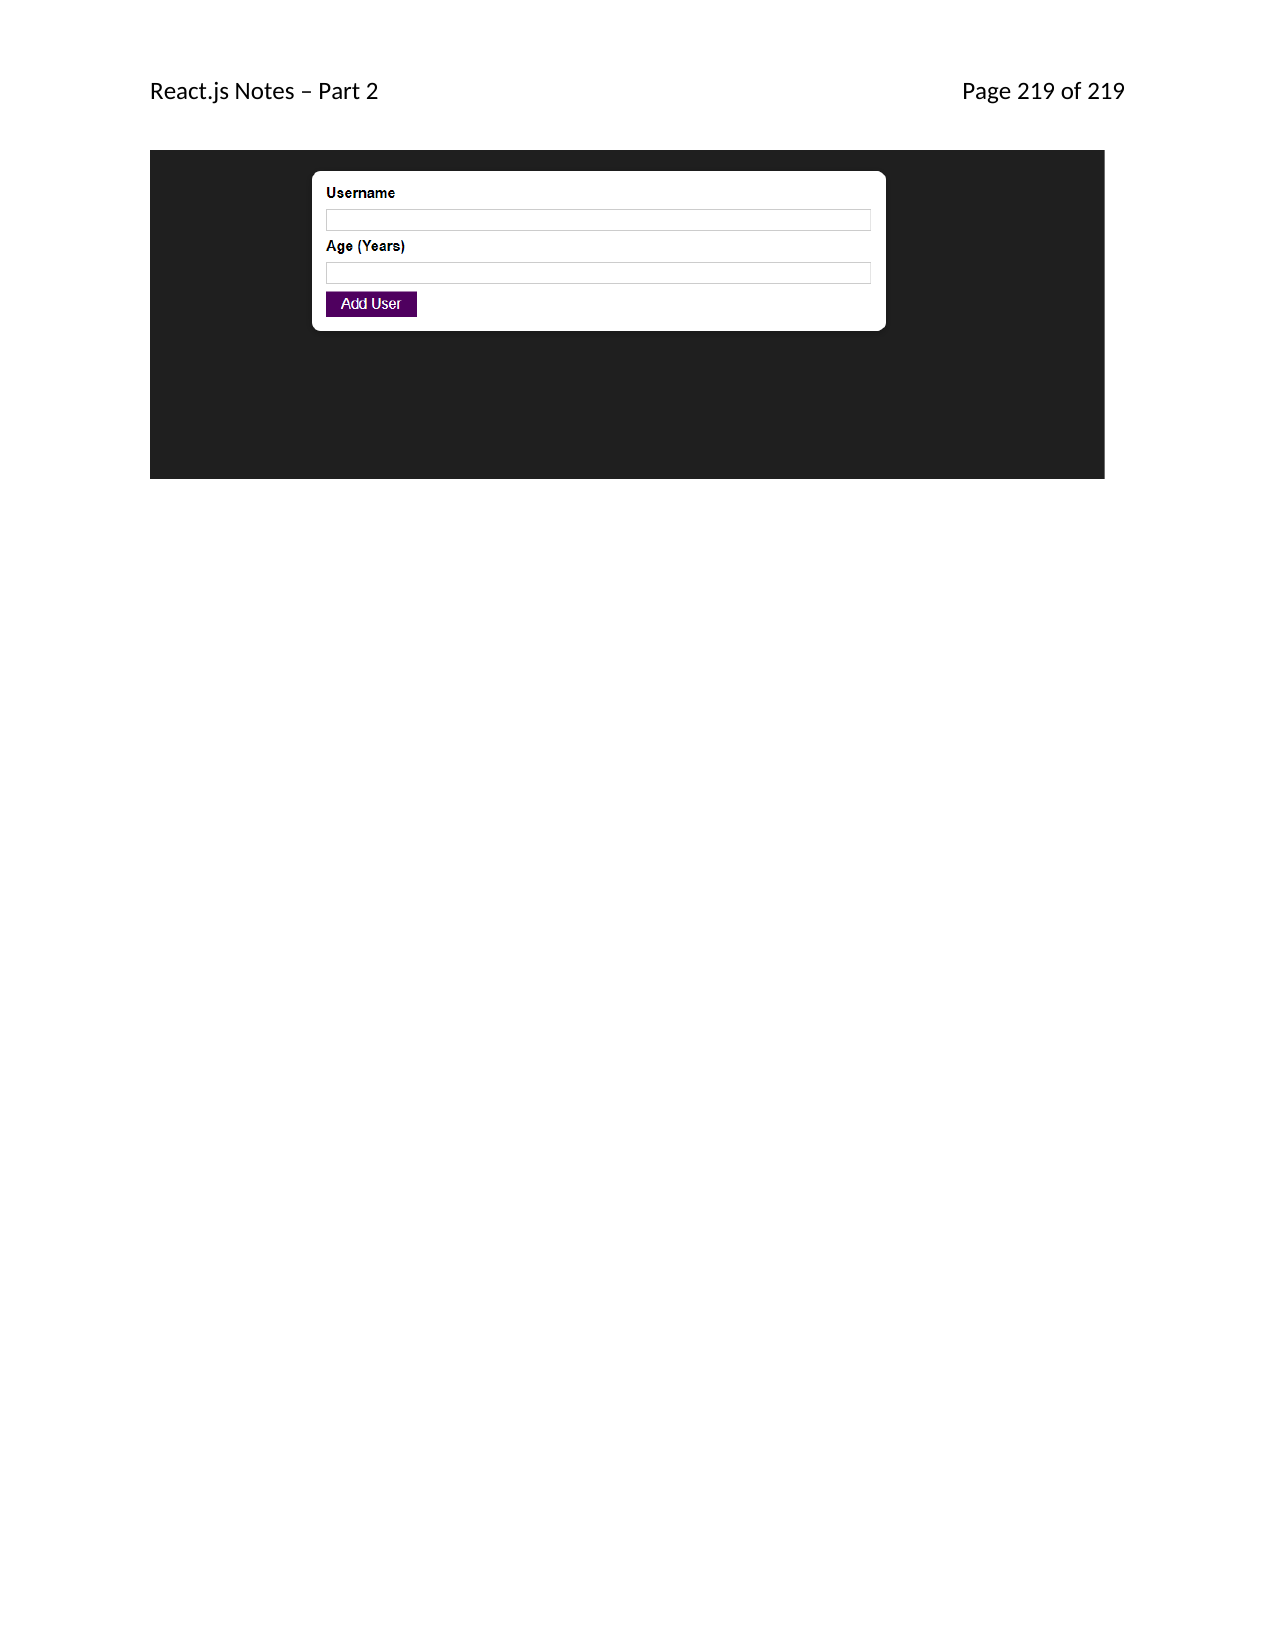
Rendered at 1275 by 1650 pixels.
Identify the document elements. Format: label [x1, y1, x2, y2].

picture [150, 150, 1105, 479]
